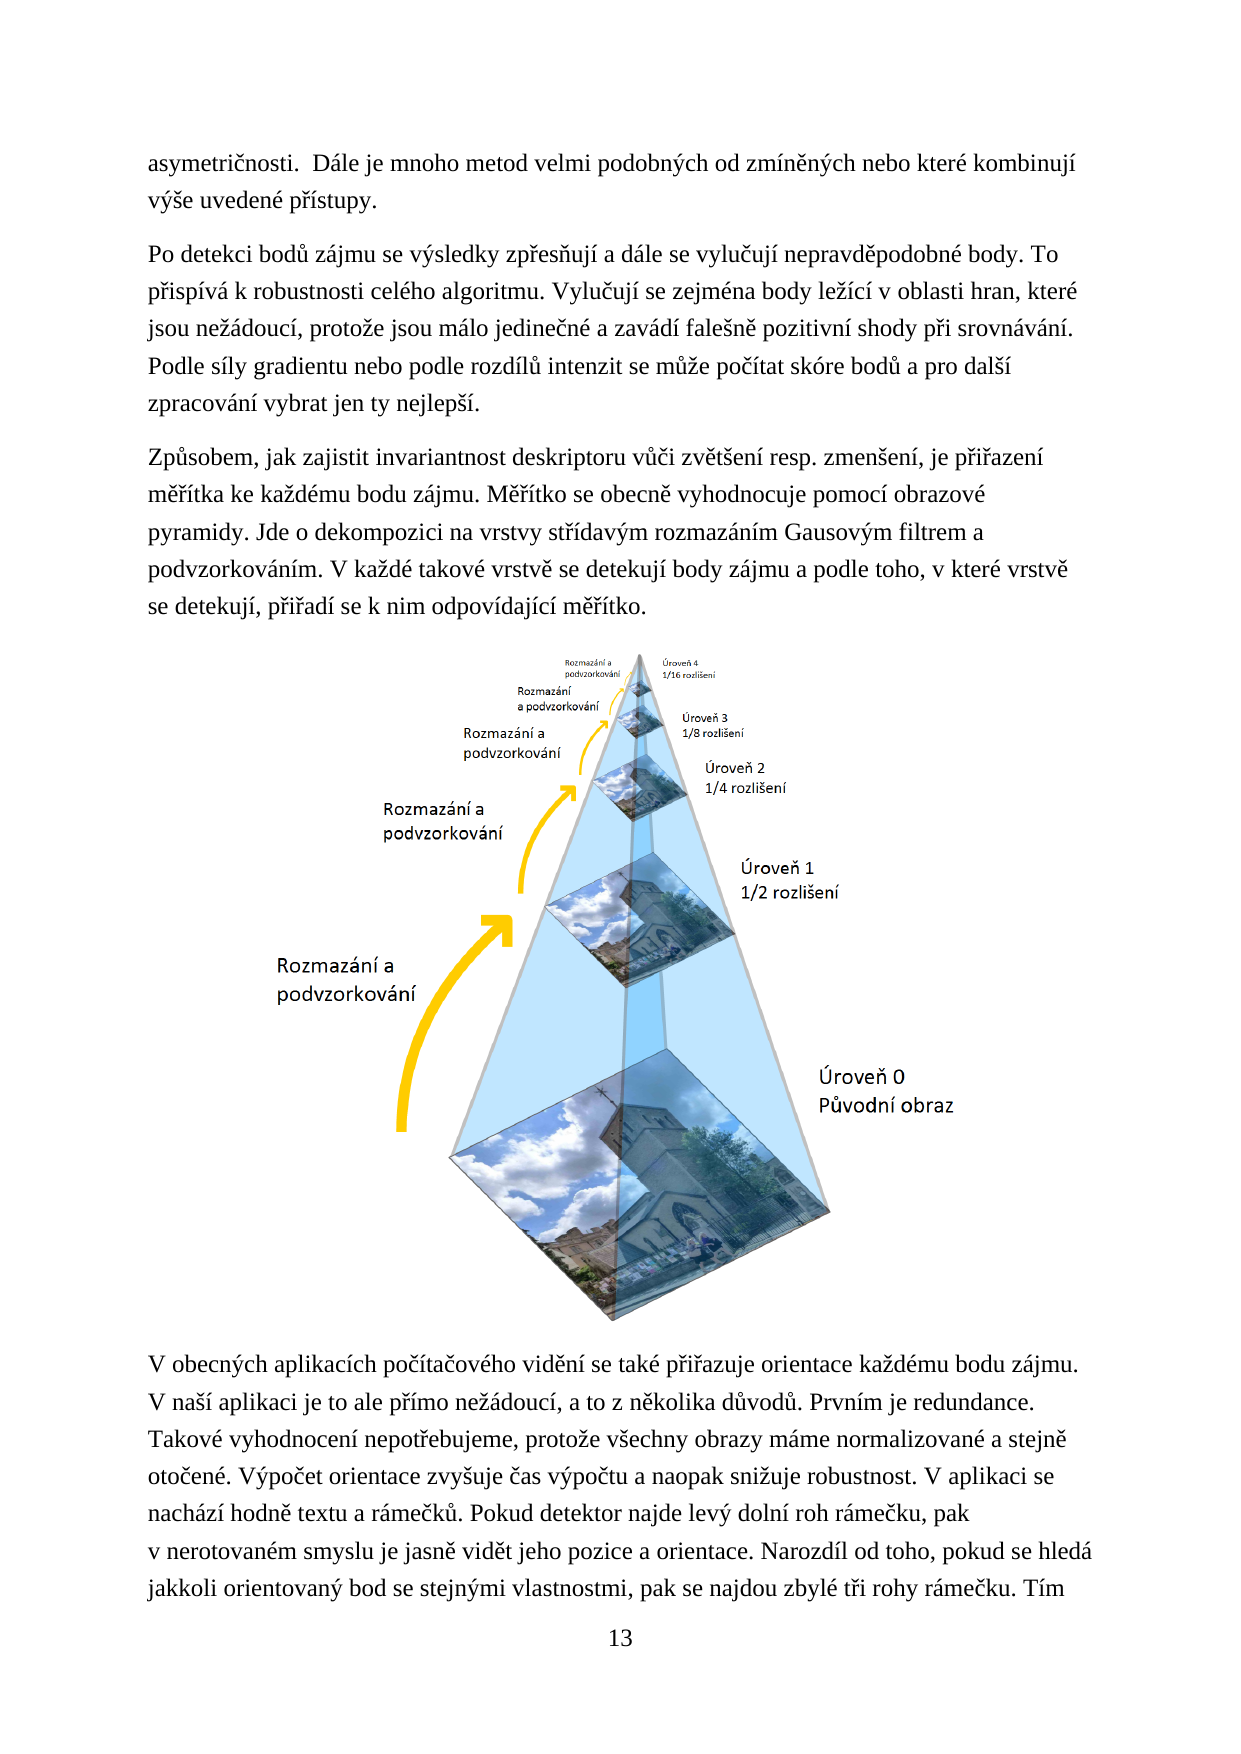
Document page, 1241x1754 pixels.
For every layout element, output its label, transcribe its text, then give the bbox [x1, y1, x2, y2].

text Po detekci bodů zájmu se výsledky zpřesňují a dále se vylučují nepravděpodobné body. To přispívá k robustnosti celého algoritmu. Vylučují se zejména body ležící v oblasti hran, které jsou nežádoucí, protože jsou málo jedinečné a zavádí falešně pozitivní shody při srovnávání. Podle síly gradientu nebo podle rozdílů intenzit se může počítat skóre bodů a pro další zpracování vybrat jen ty nejlepší. [148, 239, 1093, 417]
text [148, 1349, 1093, 1602]
text Způsobem, jak zajistit invariantnost deskriptoru vůči zvětšení resp. zmenšení, je přiřazení měřítka ke každému bodu zájmu. Měřítko se obecně vyhodnocuje pomocí obrazové pyramidy. Jde o dekompozici na vrstvy střídavým rozmazáním Gausovým filtrem a podvzorkováním. V každé takové vrstvě se detekují body zájmu a podle toho, v které vrstvě se detekují, přiřadí se k nim odpovídající měřítko. [148, 442, 1093, 620]
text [148, 148, 1093, 214]
picture [252, 645, 988, 1325]
